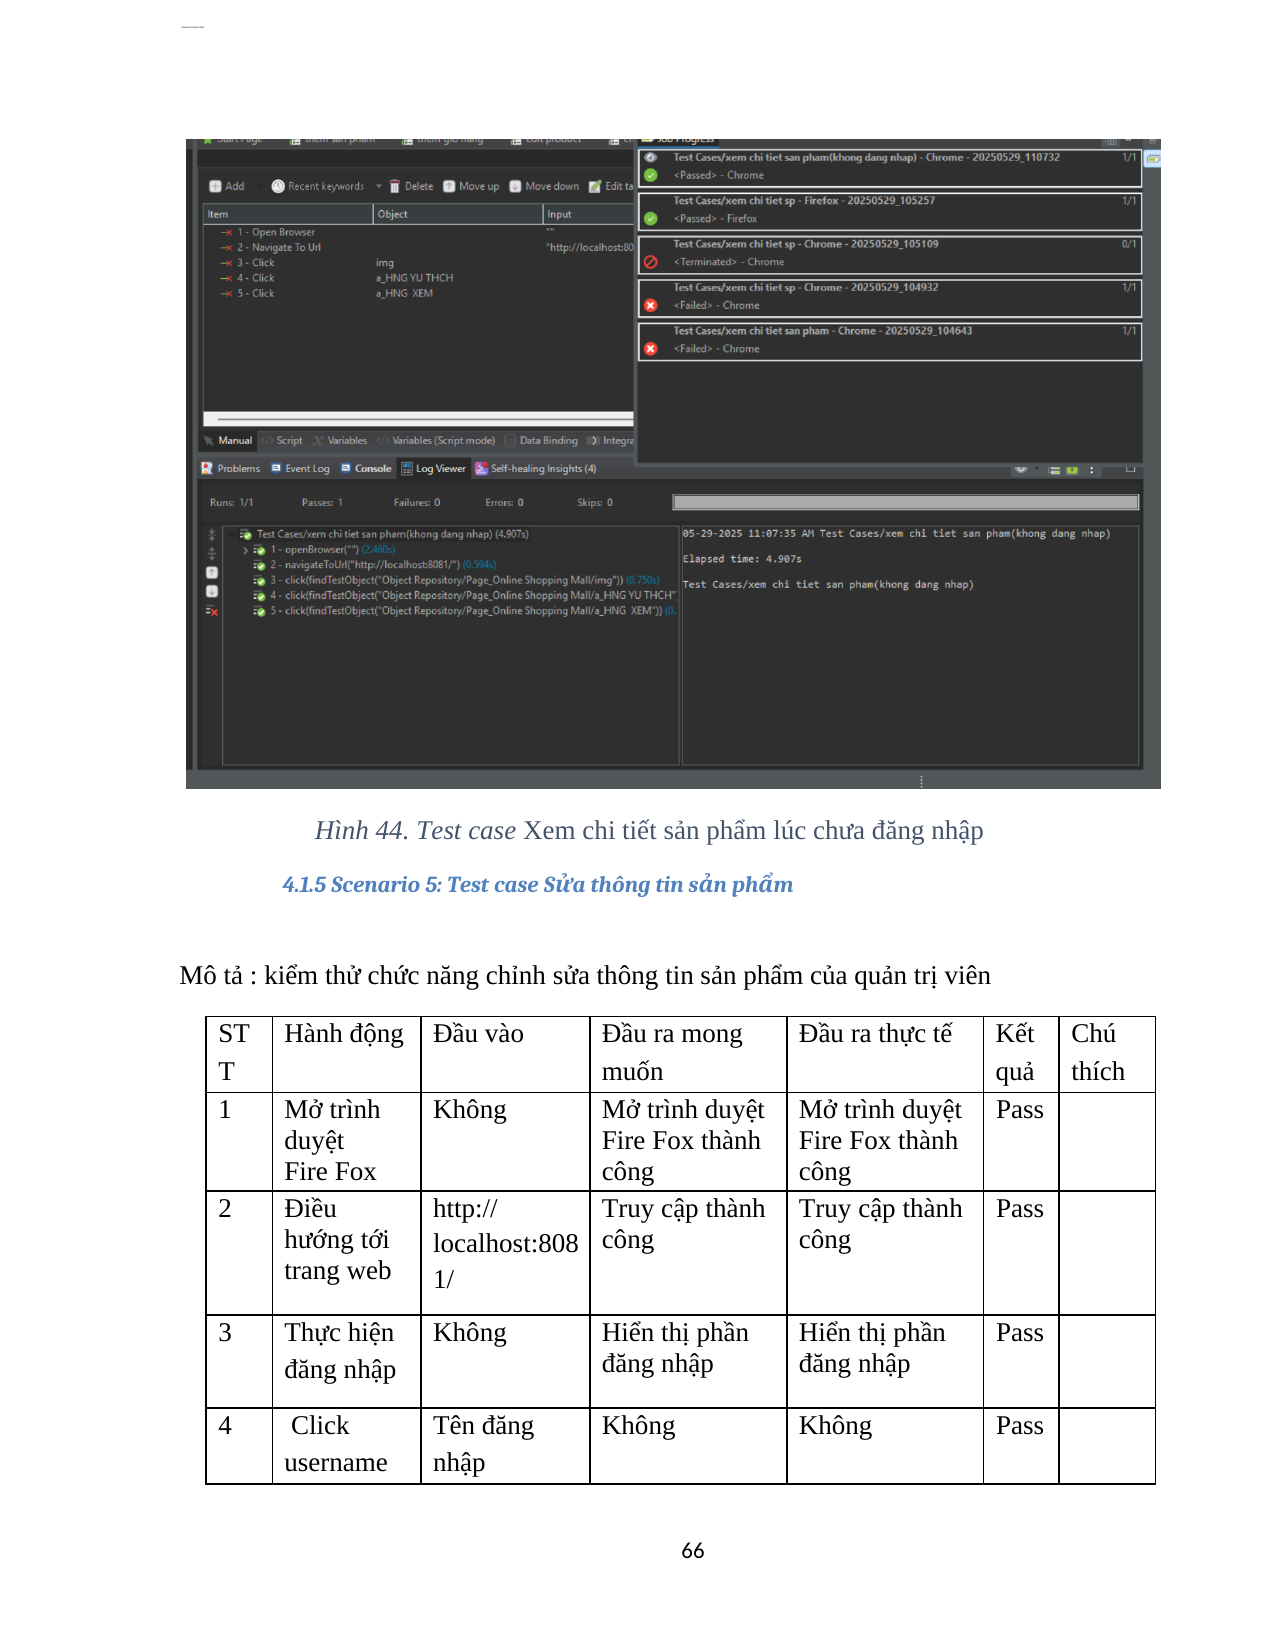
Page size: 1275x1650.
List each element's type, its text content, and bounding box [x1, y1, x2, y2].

table_cell 3 [207, 1316, 272, 1407]
table_cell Mở trình duyệt Fire Fox thành công [591, 1093, 786, 1190]
table_header Kết quả [984, 1017, 1058, 1091]
table_cell Không [788, 1409, 983, 1483]
table_cell [1060, 1316, 1155, 1407]
table_header ST T [207, 1017, 272, 1091]
table_cell Không [591, 1409, 786, 1483]
table_cell Truy cập thành công [788, 1192, 983, 1314]
table_cell Pass [984, 1409, 1058, 1483]
table_cell [1060, 1409, 1155, 1483]
table_cell Không [422, 1093, 589, 1190]
table_header Chú thích [1060, 1017, 1155, 1091]
table_cell Hiển thị phần đăng nhập [788, 1316, 983, 1407]
text Hình 44. Test case Xem chi tiết sản phẩm lúc chưa đăng nhập [179, 814, 1206, 845]
table_cell Thực hiện đăng nhập [273, 1316, 420, 1407]
picture [186, 139, 1161, 789]
text Mô tả : kiểm thử chức năng chỉnh sửa thông tin sản phẩm của quản trị viên [179, 959, 1206, 990]
table_header Hành động [273, 1017, 420, 1091]
table_cell Tên đăng nhập [422, 1409, 589, 1483]
table_cell Click username [273, 1409, 420, 1483]
table_cell Pass [984, 1192, 1058, 1314]
table_cell [1060, 1192, 1155, 1314]
table_cell Pass [984, 1316, 1058, 1407]
table_cell 2 [207, 1192, 272, 1314]
table_cell Không [422, 1316, 589, 1407]
table_cell 4 [207, 1409, 272, 1483]
table_header Đầu ra mong muốn [591, 1017, 786, 1091]
table_cell 1 [207, 1093, 272, 1190]
table_cell Pass [984, 1093, 1058, 1190]
table_header Đầu vào [422, 1017, 589, 1091]
table_cell http://localhost:8081/ [422, 1192, 589, 1314]
table_header Đầu ra thực tế [788, 1017, 983, 1091]
table_cell Truy cập thành công [591, 1192, 786, 1314]
table_cell [1060, 1093, 1155, 1190]
table_cell Hiển thị phần đăng nhập [591, 1316, 786, 1407]
table_cell Mở trình duyệt Fire Fox thành công [788, 1093, 983, 1190]
subtitle 4.1.5 Scenario 5: Test case Sửa thông tin sản phẩm [282, 872, 1206, 899]
table_cell Mở trình duyệt Fire Fox [273, 1093, 420, 1190]
table_cell Điều hướng tới trang web [273, 1192, 420, 1314]
